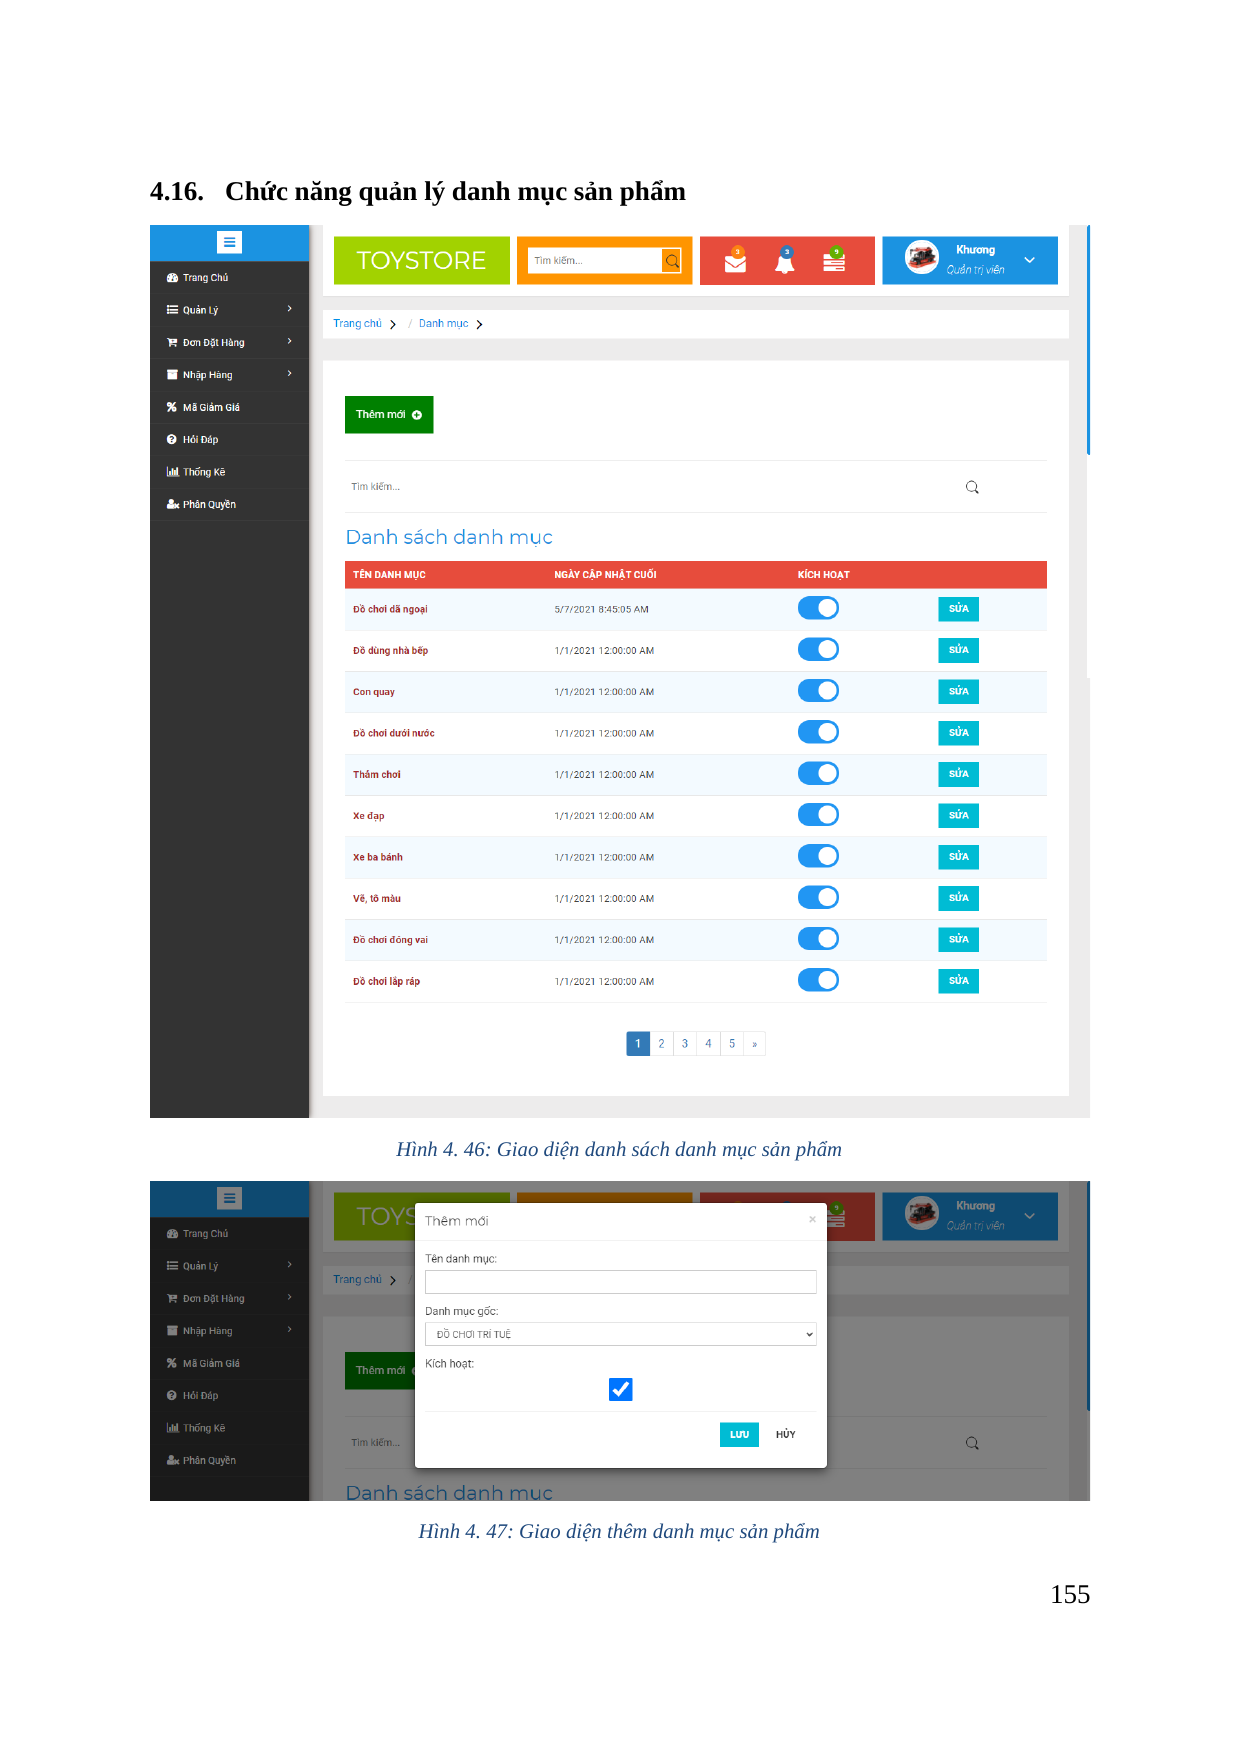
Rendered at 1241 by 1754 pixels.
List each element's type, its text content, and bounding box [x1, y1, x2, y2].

text Hình 4. 46: Giao diện danh sách danh mục sản phẩm [150, 1137, 1090, 1161]
picture [150, 225, 1091, 1118]
text Hình 4. 47: Giao diện thêm danh mục sản phẩm [150, 1519, 1090, 1543]
picture [150, 1181, 1091, 1501]
list Chức năng quản lý danh mục sản phẩm [150, 175, 1090, 207]
